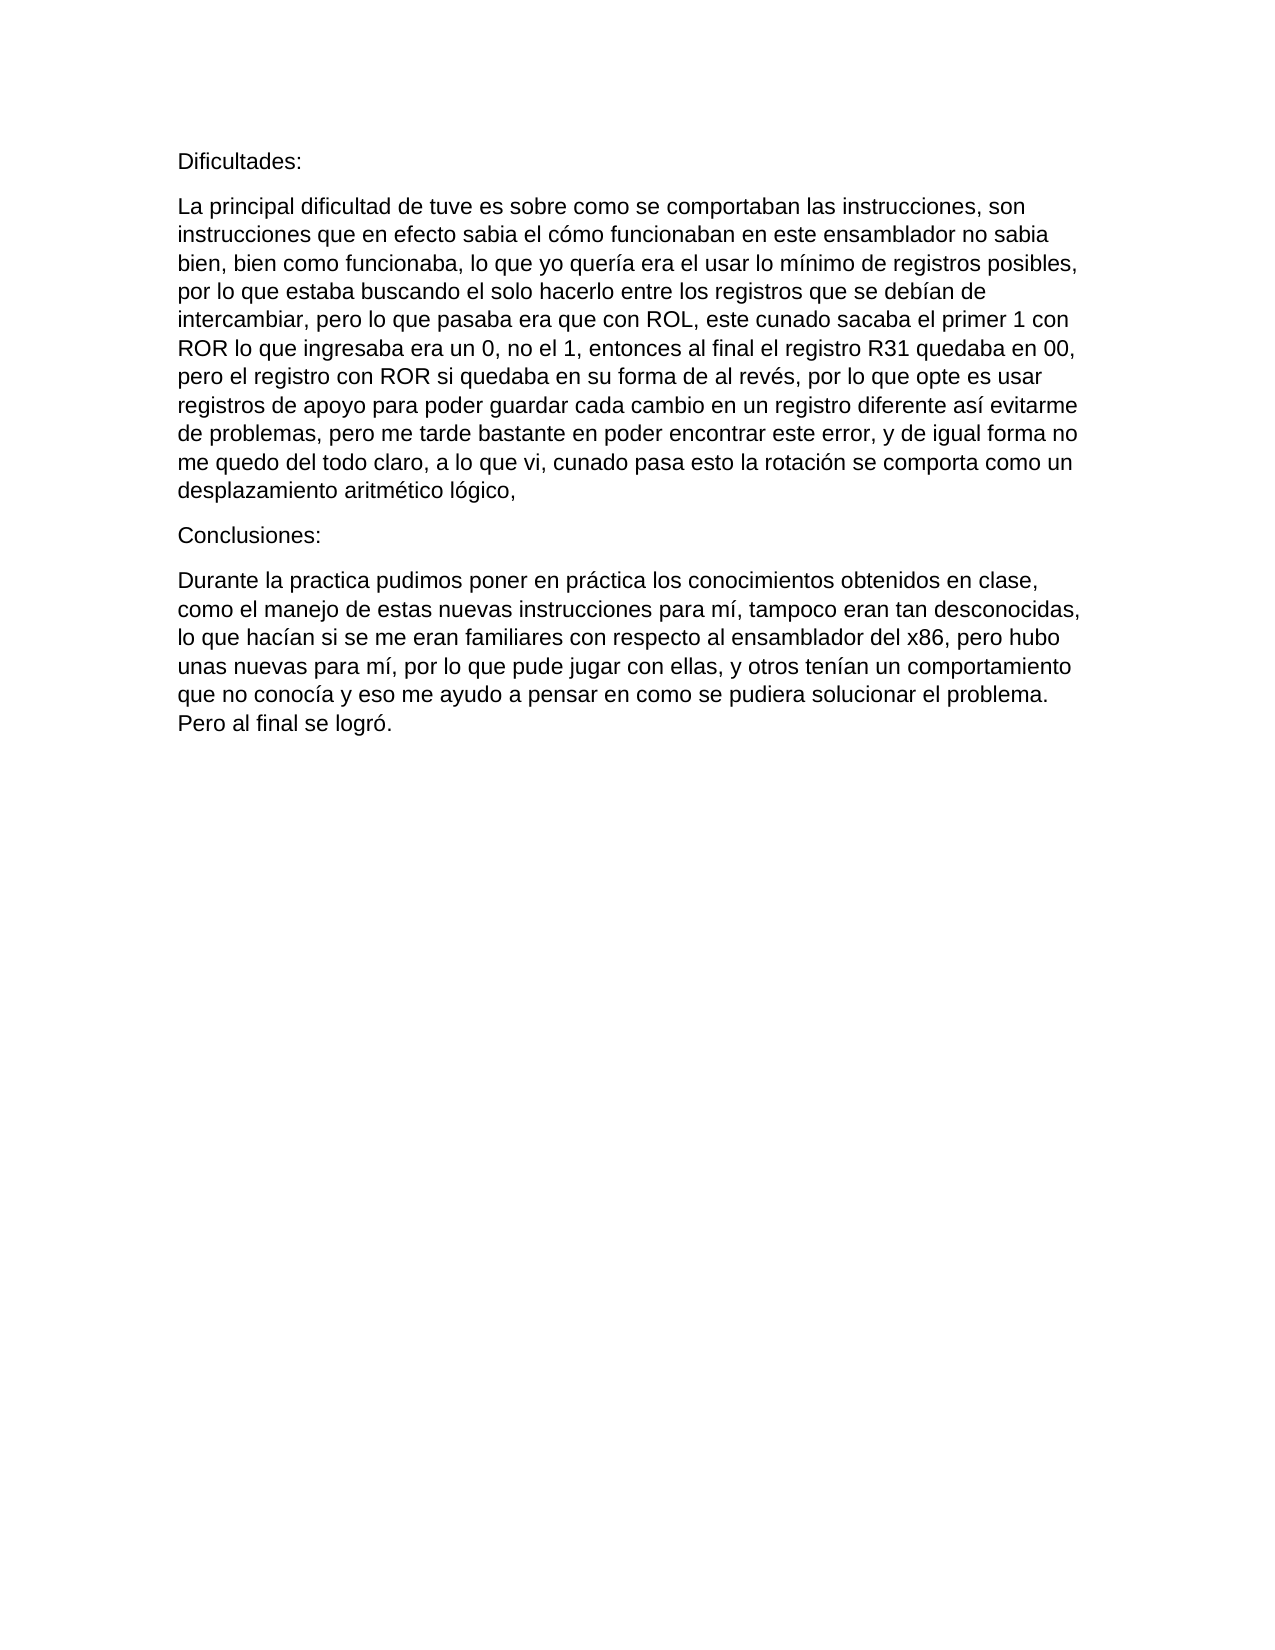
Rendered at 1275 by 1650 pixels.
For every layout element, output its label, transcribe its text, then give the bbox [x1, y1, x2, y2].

text La principal dificultad de tuve es sobre como se comportaban las instrucciones, son instrucciones que en efecto sabia el cómo funcionaban en este ensamblador no sabia bien, bien como funcionaba, lo que yo quería era el usar lo mínimo de registros posibles, por lo que estaba buscando el solo hacerlo entre los registros que se debían de intercambiar, pero lo que pasaba era que con ROL, este cunado sacaba el primer 1 con ROR lo que ingresaba era un 0, no el 1, entonces al final el registro R31 quedaba en 00, pero el registro con ROR si quedaba en su forma de al revés, por lo que opte es usar registros de apoyo para poder guardar cada cambio en un registro diferente así evitarme de problemas, pero me tarde bastante en poder encontrar este error, y de igual forma no me quedo del todo claro, a lo que vi, cunado pasa esto la rotación se comporta como un desplazamiento aritmético lógico, [177, 193, 1098, 503]
text Durante la practica pudimos poner en práctica los conocimientos obtenidos en clase, como el manejo de estas nuevas instrucciones para mí, tampoco eran tan desconocidas, lo que hacían si se me eran familiares con respecto al ensamblador del x86, pero hubo unas nuevas para mí, por lo que pude jugar con ellas, y otros tenían un comportamiento que no conocía y eso me ayudo a pensar en como se pudiera solucionar el problema. Pero al final se logró. [177, 567, 1098, 736]
text Dificultades: [177, 148, 1098, 174]
text Conclusiones: [177, 522, 1098, 548]
